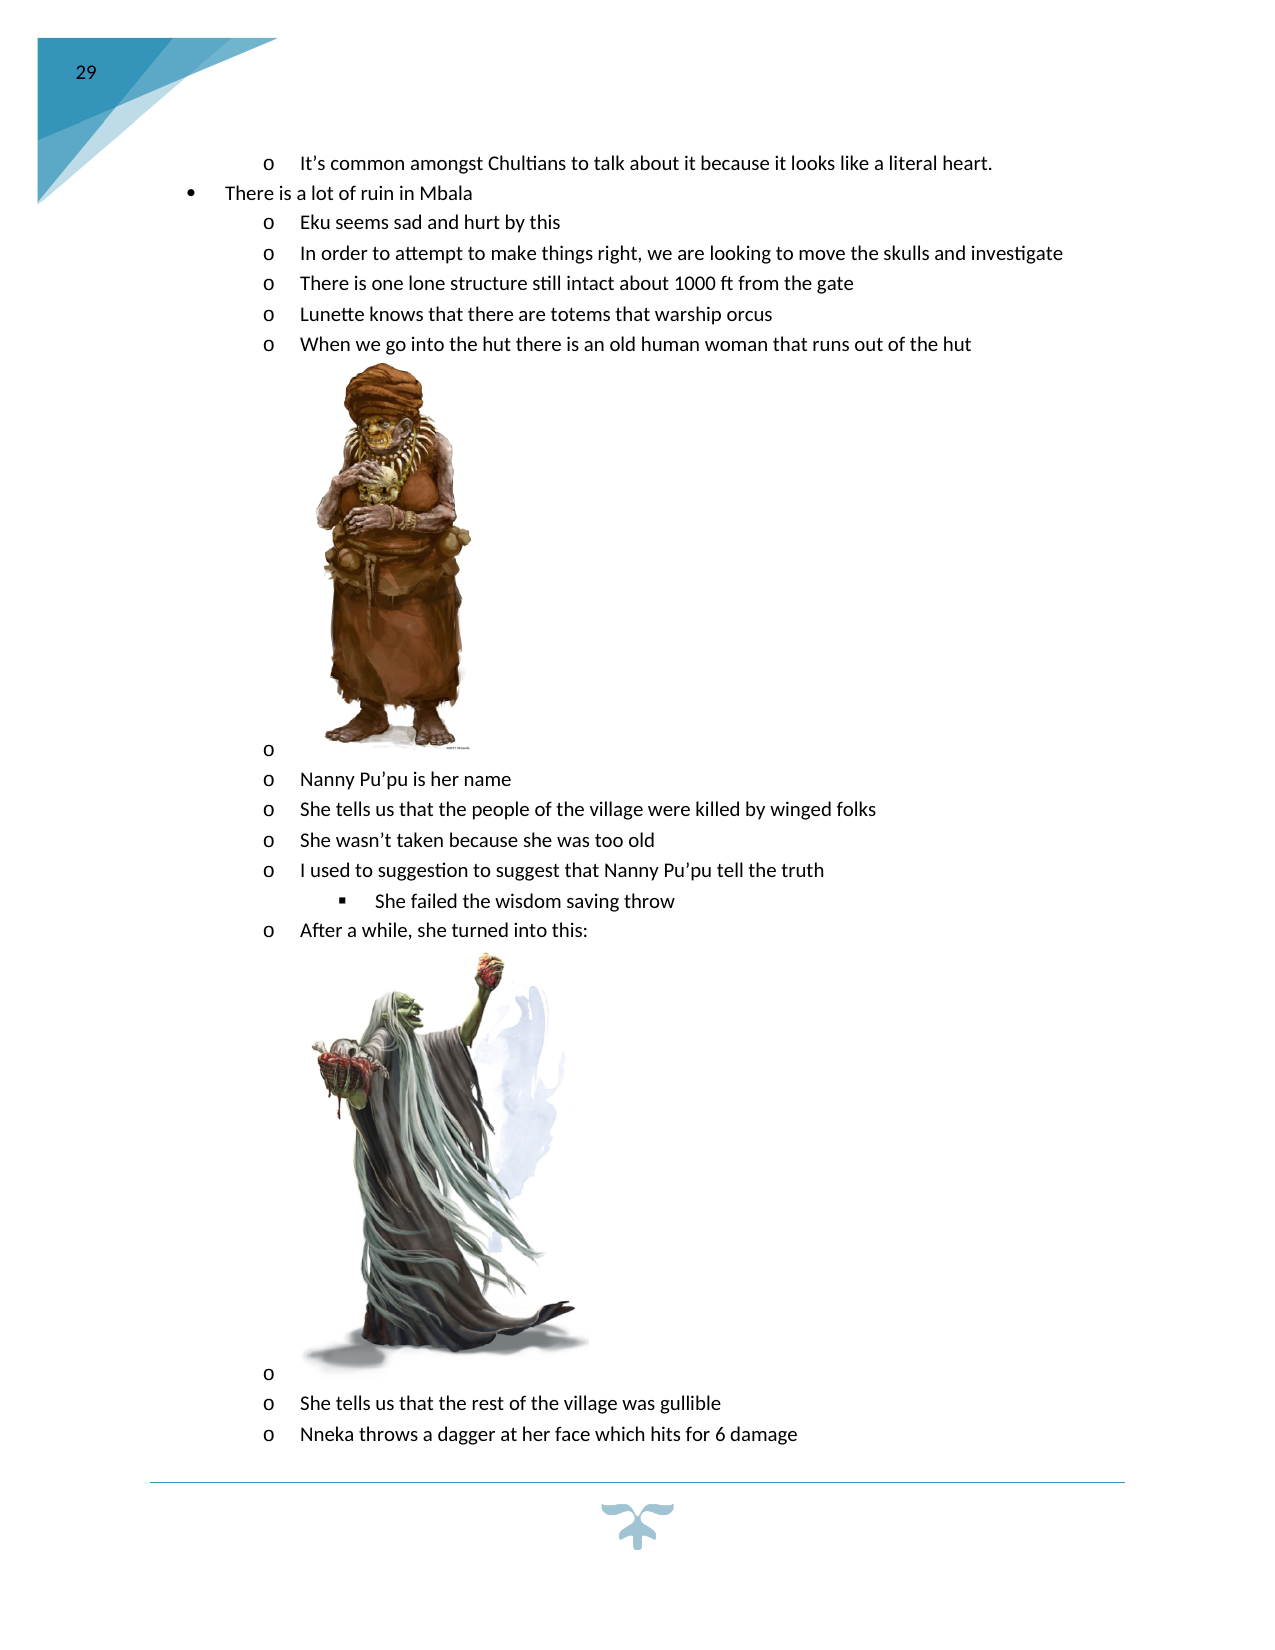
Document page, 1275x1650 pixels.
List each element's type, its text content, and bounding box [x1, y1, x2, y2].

list Eku seems sad and hurt by this [262, 209, 1125, 236]
list She wasn’t taken because she was too old [262, 827, 1125, 853]
list Lunette knows that there are totems that warship orcus [262, 301, 1125, 327]
list After a while, she turned into this: [262, 917, 1125, 943]
list She tells us that the people of the village were killed by winged folks [262, 797, 1125, 823]
list She failed the wisdom saving throw [337, 888, 1125, 913]
list In order to attempt to make things right, we are looking to move the skulls and investigate [262, 240, 1125, 266]
picture [300, 947, 590, 1381]
list There is a lot of ruin in Mbala [187, 180, 1125, 206]
list Nanny Pu’pu is her name [262, 766, 1125, 793]
list I used to suggestion to suggest that Nanny Pu’pu tell the truth [262, 857, 1125, 884]
list When we go into the hut there is an old human woman that runs out of the hut [262, 331, 1125, 358]
list Nneka throws a dagger at her face which hits for 6 damage [262, 1421, 1125, 1447]
list She tells us that the rest of the village was gullible [262, 1390, 1125, 1417]
list There is one lone structure still intact about 1000 ft from the gate [262, 270, 1125, 297]
picture [300, 361, 481, 757]
list It’s common amongst Chultians to talk about it because it looks like a literal heart. [262, 150, 1125, 176]
picture [37, 37, 279, 206]
